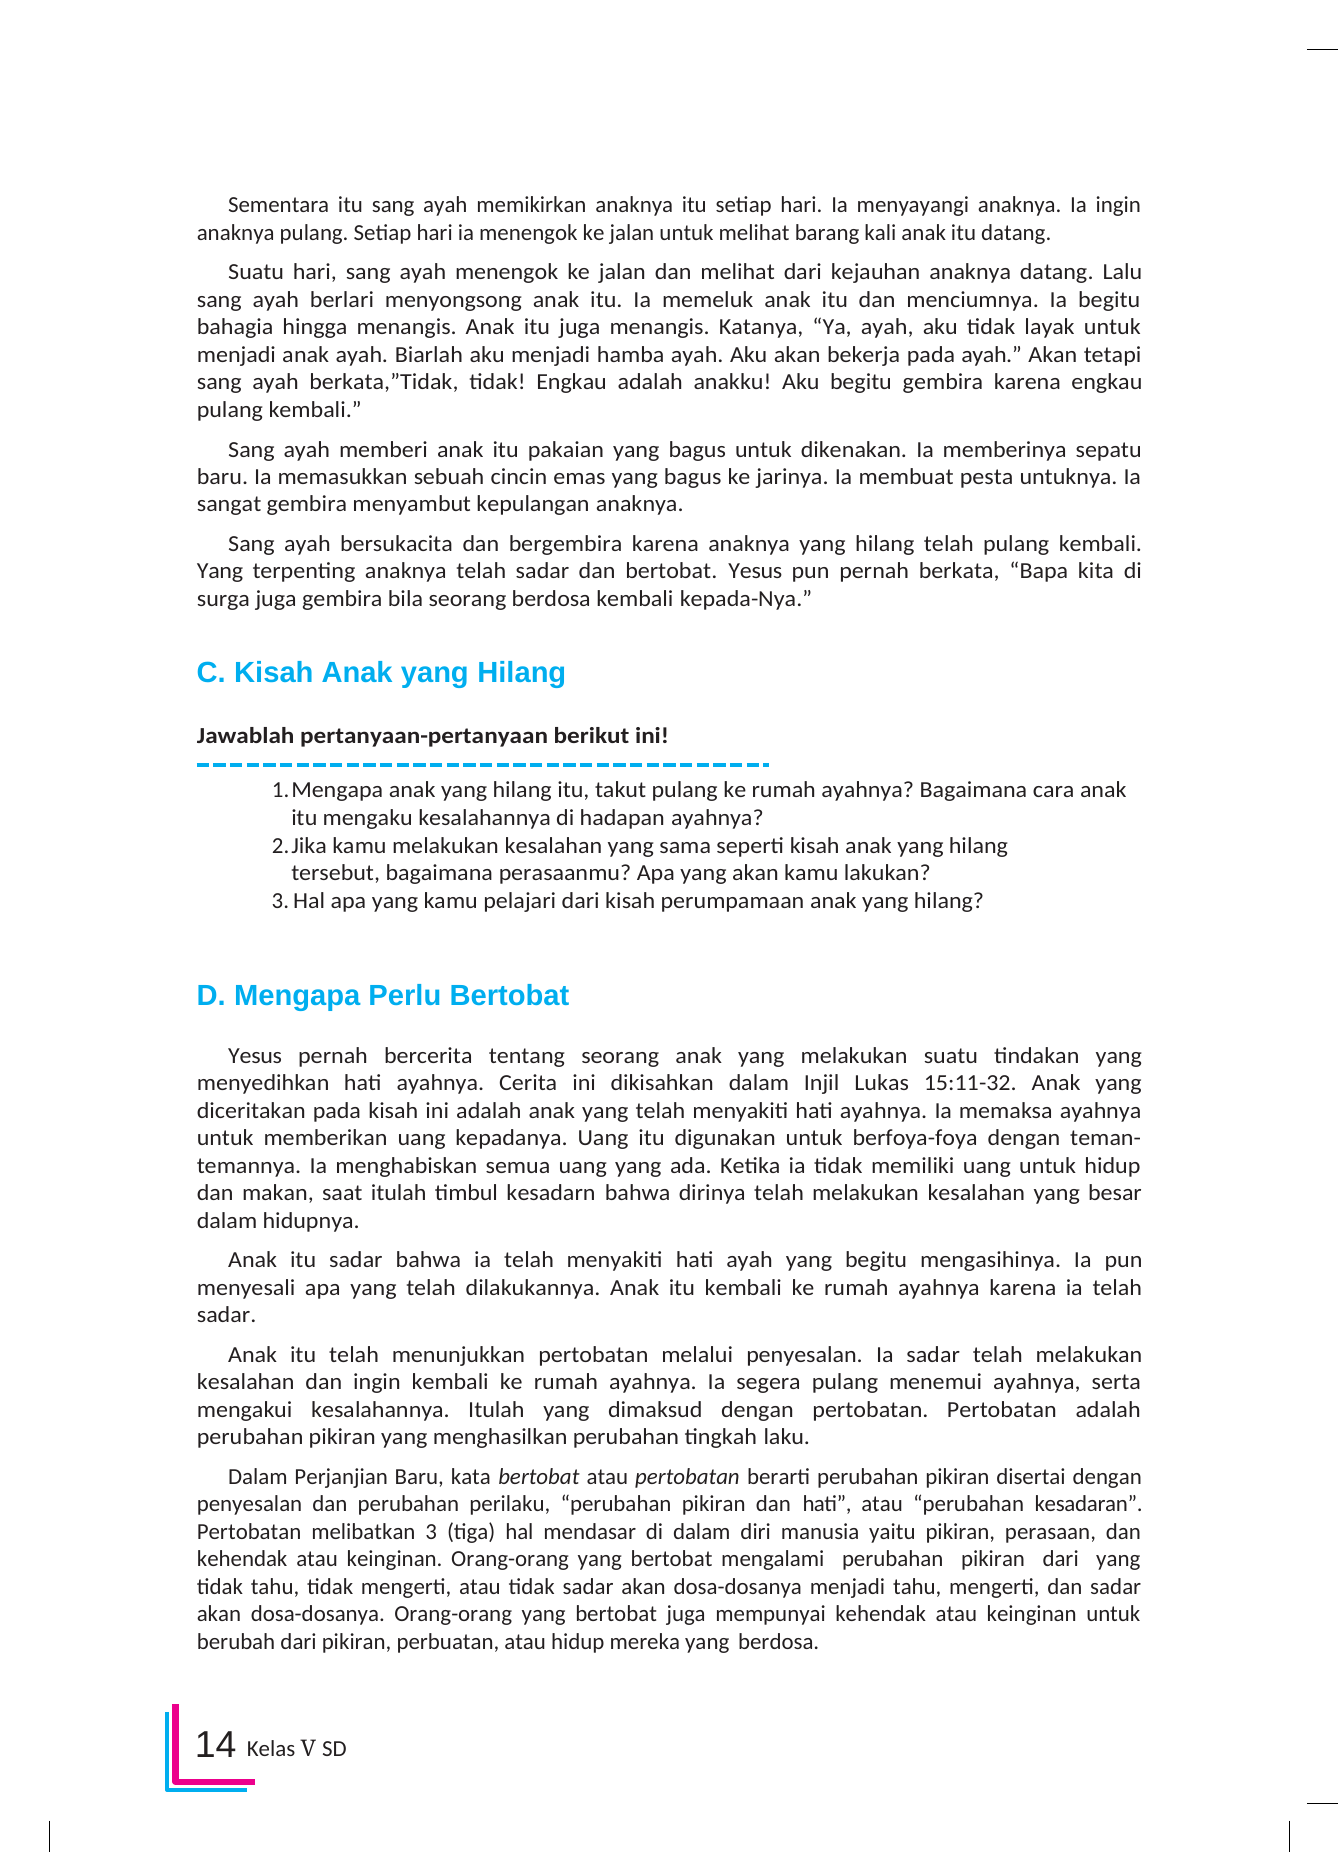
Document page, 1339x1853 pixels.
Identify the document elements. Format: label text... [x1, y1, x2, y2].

text Anak itu sadar bahwa ia telah menyakiti hati ayah yang begitu mengasihinya. Ia pun menyesali apa yang telah dilakukannya. Anak itu kembali ke rumah ayahnya karena ia telah sadar. [197, 1246, 1142, 1328]
text Anak itu telah menunjukkan pertobatan melalui penyesalan. Ia sadar telah melakukan kesalahan dan ingin kembali ke rumah ayahnya. Ia segera pulang menemui ayahnya, serta mengakui kesalahannya. Itulah yang dimaksud dengan pertobatan. Pertobatan adalah perubahan pikiran yang menghasilkan perubahan tingkah laku. [197, 1340, 1142, 1450]
subtitle Mengapa Perlu Bertobat [196, 978, 1286, 1011]
text Sang ayah bersukacita dan bergembira karena anaknya yang hilang telah pulang kembali. Yang terpenting anaknya telah sadar dan bertobat. Yesus pun pernah berkata, “Bapa kita di surga juga gembira bila seorang berdosa kembali kepada-Nya.” [197, 529, 1142, 612]
text 14 Kelas V SD [194, 1721, 1286, 1766]
text Yesus pernah bercerita tentang seorang anak yang melakukan suatu tindakan yang menyedihkan hati ayahnya. Cerita ini dikisahkan dalam Injil Lukas 15:11-32. Anak yang diceritakan pada kisah ini adalah anak yang telah menyakiti hati ayahnya. Ia memaksa ayahnya untuk memberikan uang kepadanya. Uang itu digunakan untuk berfoya-foya dengan teman-temannya. Ia menghabiskan semua uang yang ada. Ketika ia tidak memiliki uang untuk hidup dan makan, saat itulah timbul kesadarn bahwa dirinya telah melakukan kesalahan yang besar dalam hidupnya. [197, 1041, 1142, 1234]
text Suatu hari, sang ayah menengok ke jalan dan melihat dari kejauhan anaknya datang. Lalu sang ayah berlari menyongsong anak itu. Ia memeluk anak itu dan menciumnya. Ia begitu bahagia hingga menangis. Anak itu juga menangis. Katanya, “Ya, ayah, aku tidak layak untuk menjadi anak ayah. Biarlah aku menjadi hamba ayah. Aku akan bekerja pada ayah.” Akan tetapi sang ayah berkata,”Tidak, tidak! Engkau adalah anakku! Aku begitu gembira karena engkau pulang kembali.” [197, 258, 1143, 423]
list Hal apa yang kamu pelajari dari kisah perumpamaan anak yang hilang? [271, 886, 1286, 914]
list Mengapa anak yang hilang itu, takut pulang ke rumah ayahnya? Bagaimana cara anak itu mengaku kesalahannya di hadapan ayahnya? [272, 758, 1137, 831]
subtitle Jawablah pertanyaan-pertanyaan berikut ini! [197, 721, 1286, 749]
subtitle Kisah Anak yang Hilang [196, 656, 1286, 689]
list Jika kamu melakukan kesalahan yang sama seperti kisah anak yang hilang tersebut, bagaimana perasaanmu? Apa yang akan kamu lakukan? [272, 831, 1089, 886]
text Sementara itu sang ayah memikirkan anaknya itu setiap hari. Ia menyayangi anaknya. Ia ingin anaknya pulang. Setiap hari ia menengok ke jalan untuk melihat barang kali anak itu datang. [197, 191, 1142, 246]
text Dalam Perjanjian Baru, kata bertobat atau pertobatan berarti perubahan pikiran disertai dengan penyesalan dan perubahan perilaku, “perubahan pikiran dan hati”, atau “perubahan kesadaran”. Pertobatan melibatkan 3 (tiga) hal mendasar di dalam diri manusia yaitu pikiran, perasaan, dan kehendak atau keinginan. Orang-orang yang bertobat mengalami perubahan pikiran dari yang tidak tahu, tidak mengerti, atau tidak sadar akan dosa-dosanya menjadi tahu, mengerti, dan sadar akan dosa-dosanya. Orang-orang yang bertobat juga mempunyai kehendak atau keinginan untuk berubah dari pikiran, perbuatan, atau hidup mereka yang berdosa. [197, 1462, 1142, 1655]
text Sang ayah memberi anak itu pakaian yang bagus untuk dikenakan. Ia memberinya sepatu baru. Ia memasukkan sebuah cincin emas yang bagus ke jarinya. Ia membuat pesta untuknya. Ia sangat gembira menyambut kepulangan anaknya. [197, 435, 1142, 517]
